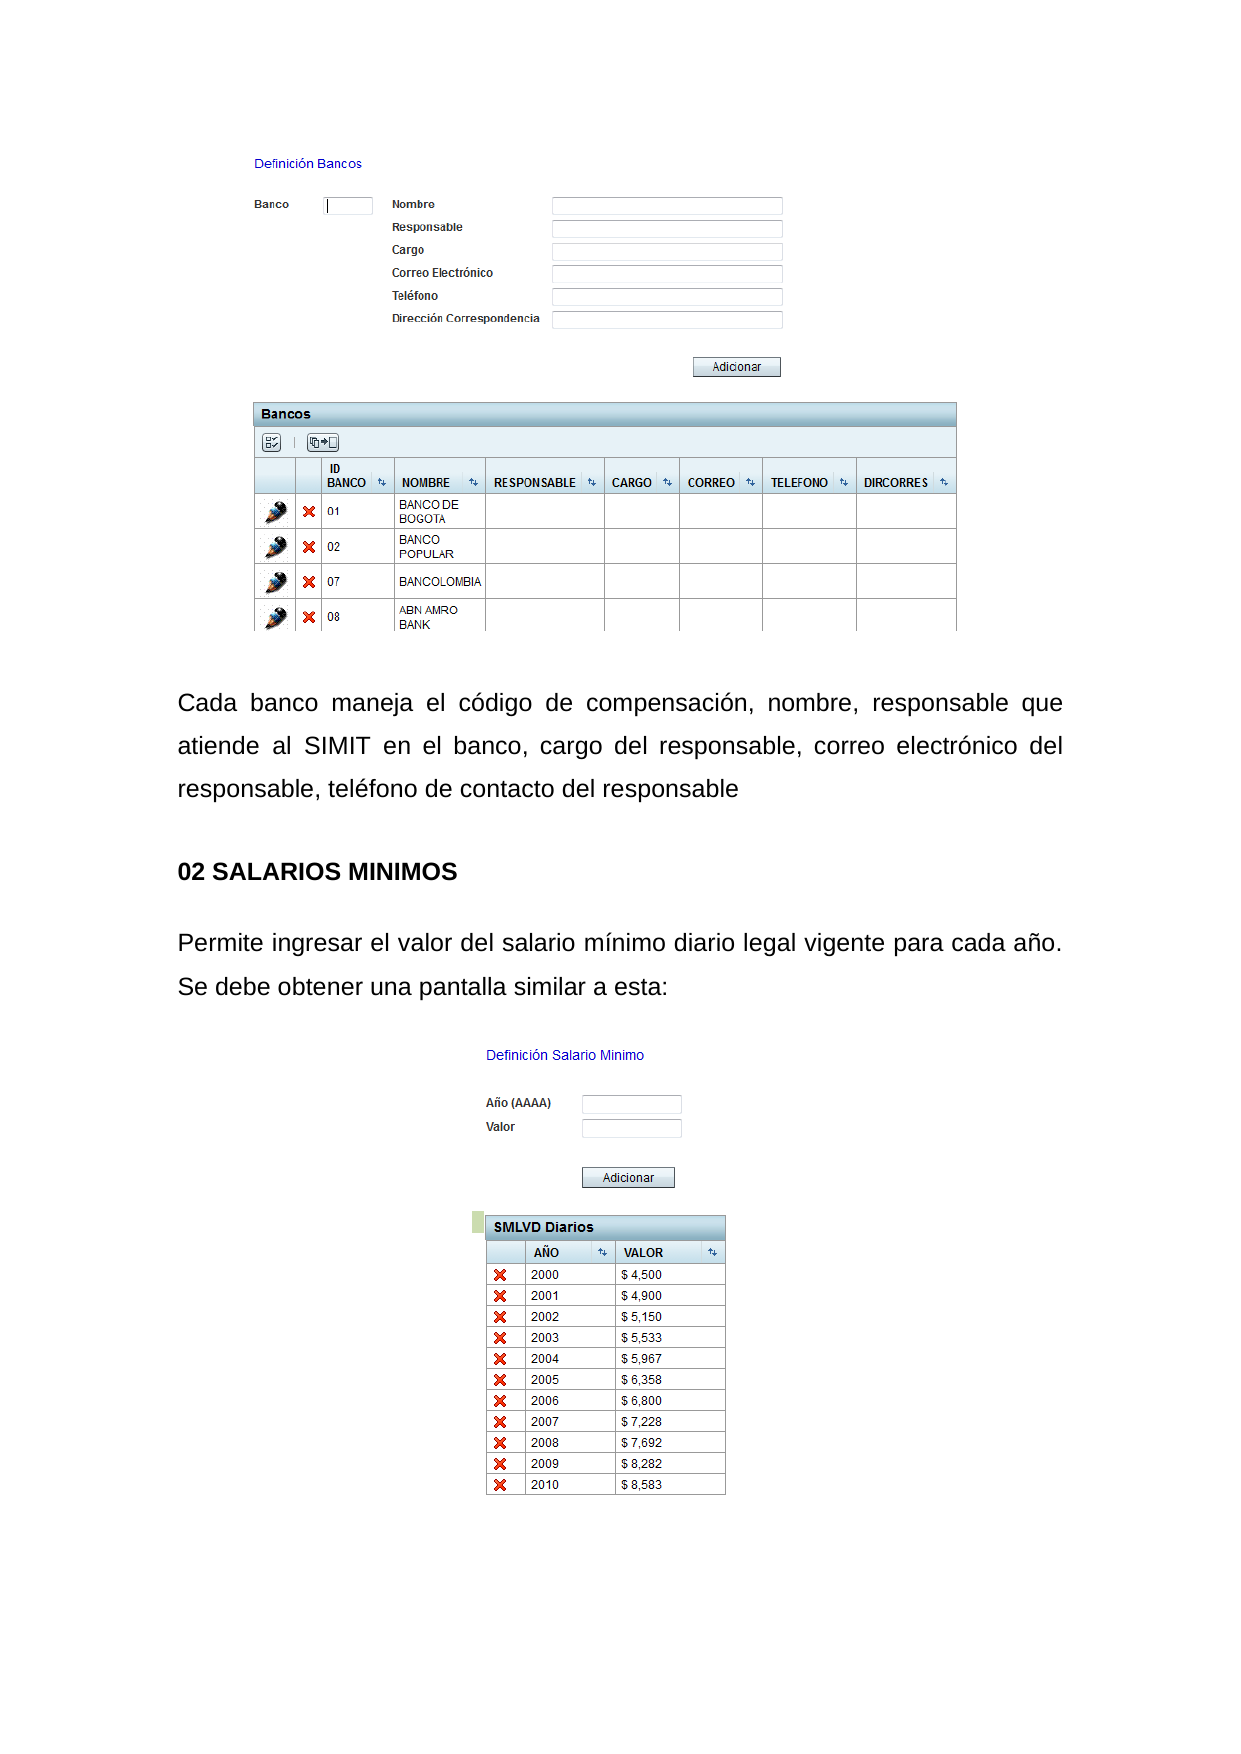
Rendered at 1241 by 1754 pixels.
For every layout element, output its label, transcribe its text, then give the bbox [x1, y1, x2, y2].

picture [252, 147, 988, 631]
text Cada banco maneja el código de compensación, nombre, responsable que atiende al SIMIT en el banco, cargo del responsable, correo electrónico del responsable, teléfono de contacto del responsable [177, 688, 1063, 803]
subtitle 02 SALARIOS MINIMOS [177, 856, 1063, 885]
text Permite ingresar el valor del salario mínimo diario legal vigente para cada año. Se debe obtener una pantalla similar a esta: [177, 928, 1063, 1000]
picture [472, 1014, 768, 1513]
